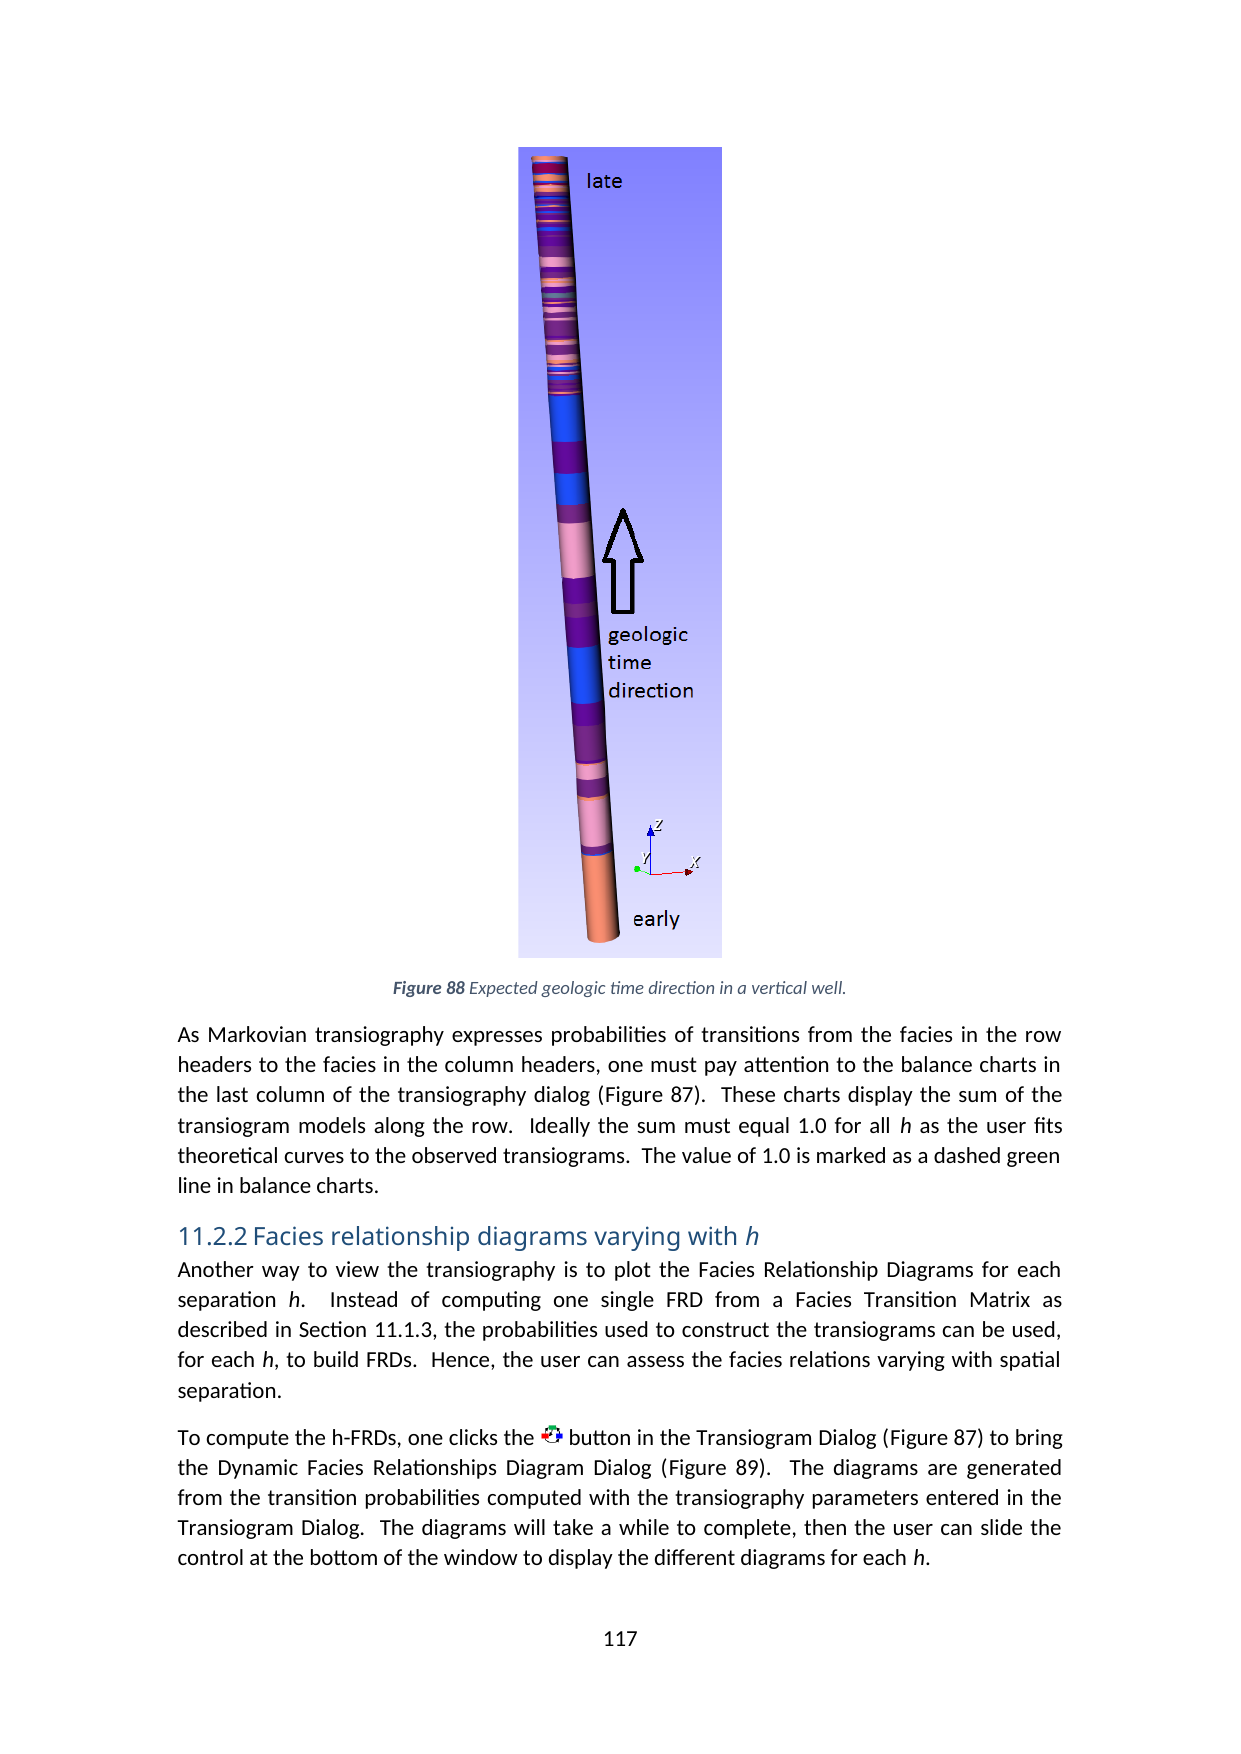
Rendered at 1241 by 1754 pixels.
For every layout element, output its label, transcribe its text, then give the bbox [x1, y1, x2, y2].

text To compute the h-FRDs, one clicks the button in the Transiogram Dialog (Figure 87) to bring the Dynamic Facies Relationships Diagram Dialog (Figure 89). The diagrams are generated from the transition probabilities computed with the transiography parameters entered in the Transiogram Dialog. The diagrams will take a while to complete, then the user can slide the control at the bottom of the window to display the different diagrams for each h. [177, 1423, 1063, 1571]
picture [541, 1423, 563, 1445]
text Figure 88 Expected geologic time direction in a vertical well. [177, 976, 1063, 999]
picture [518, 147, 722, 958]
text As Markovian transiography expresses probabilities of transitions from the facies in the row headers to the facies in the column headers, one must pay attention to the balance charts in the last column of the transiography dialog (Figure 87). These charts display the sum of the transiogram models along the row. Ideally the sum must equal 1.0 for all h as the user fits theoretical curves to the observed transiograms. The value of 1.0 is marked as a dashed green line in balance charts. [177, 1020, 1063, 1199]
subtitle Facies relationship diagrams varying with h [177, 1218, 1063, 1252]
text Another way to view the transiography is to plot the Facies Relationship Diagrams for each separation h. Instead of computing one single FRD from a Facies Transition Matrix as described in Section 11.1.3, the probabilities used to construct the transiograms can be used, for each h, to build FRDs. Hence, the user can assess the facies relations varying with spatial separation. [177, 1255, 1063, 1404]
